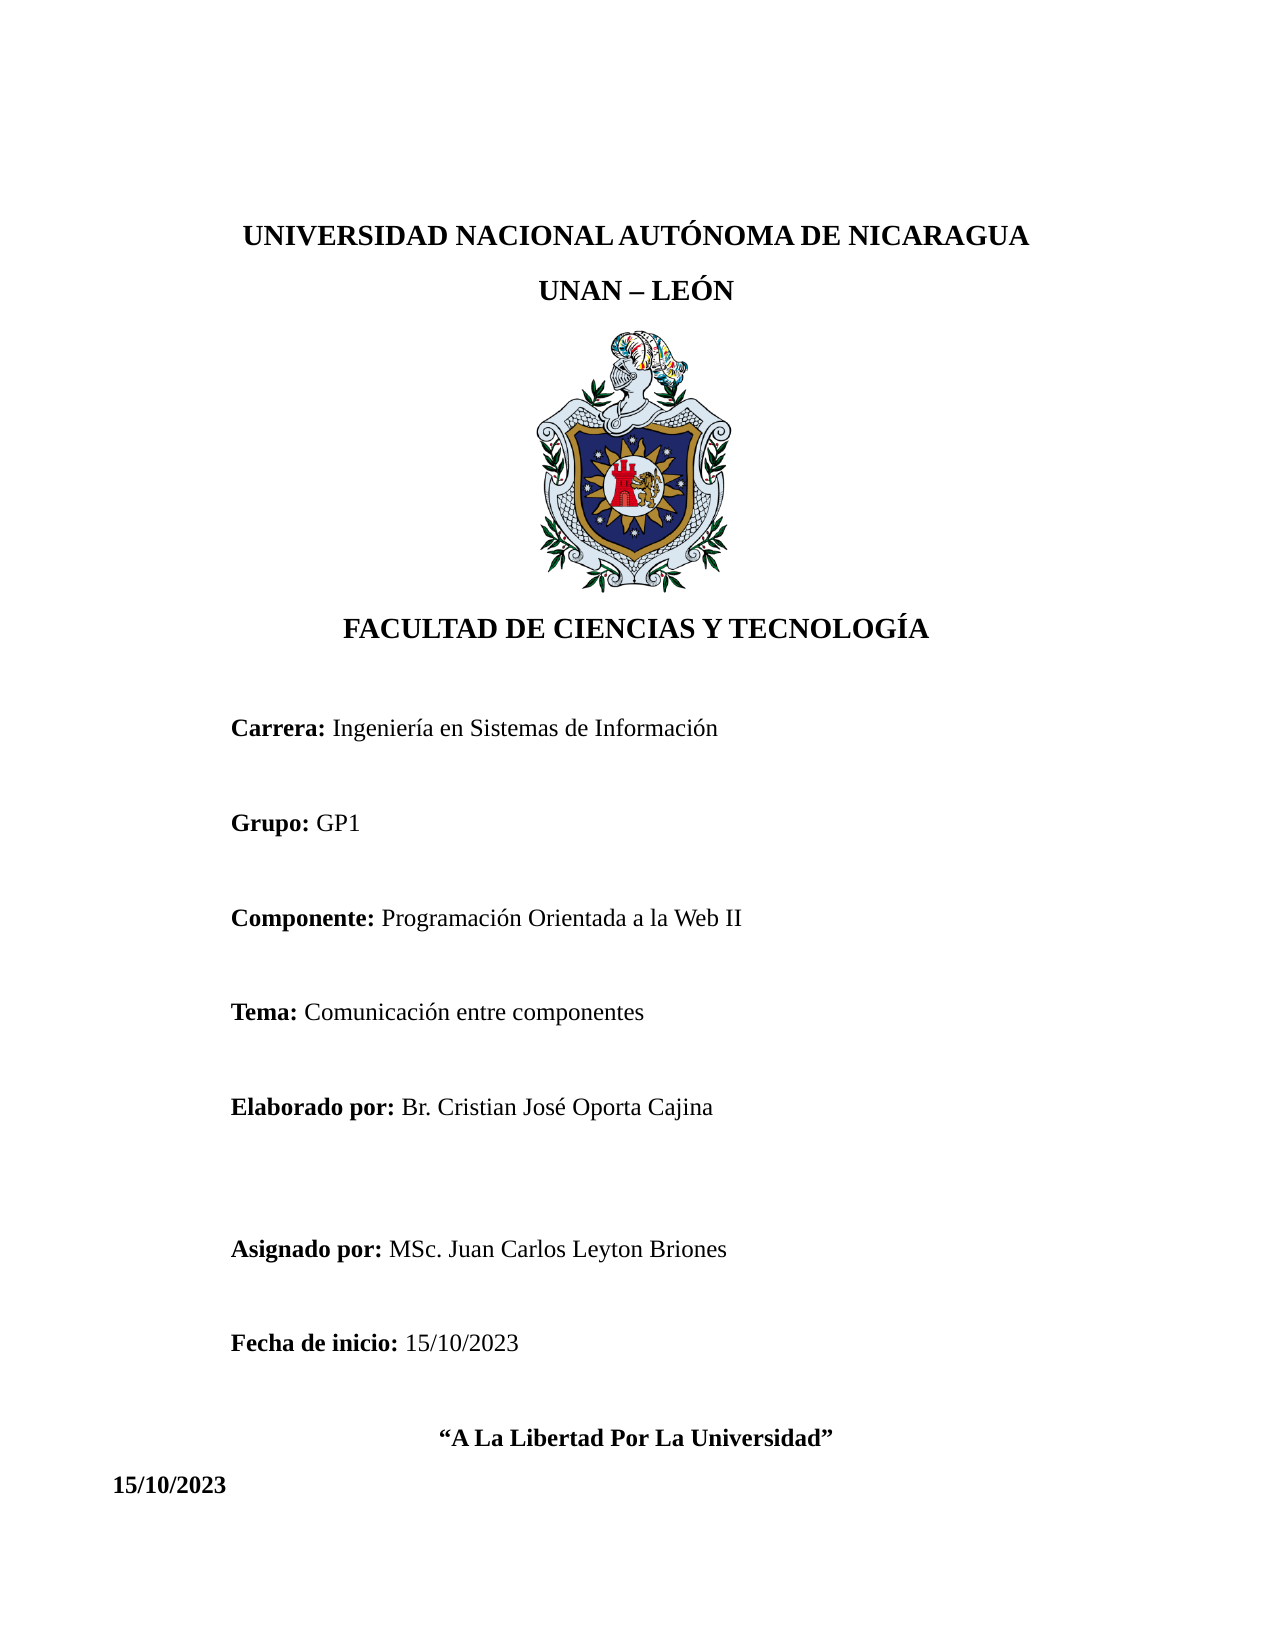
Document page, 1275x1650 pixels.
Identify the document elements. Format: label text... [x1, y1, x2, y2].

text UNAN – LEÓN [112, 273, 1042, 306]
text Grupo: GP1 [112, 808, 1042, 837]
picture [516, 327, 757, 594]
text UNIVERSIDAD NACIONAL AUTÓNOMA DE NICARAGUA [112, 218, 1042, 252]
text Carrera: Ingeniería en Sistemas de Información [112, 713, 1042, 742]
text Fecha de inicio: 15/10/2023 [112, 1328, 1042, 1357]
text Elaborado por: Br. Cristian José Oporta Cajina [112, 1092, 1042, 1121]
text Asignado por: MSc. Juan Carlos Leyton Briones [112, 1234, 1042, 1262]
text Tema: Comunicación entre componentes [112, 997, 1042, 1026]
text FACULTAD DE CIENCIAS Y TECNOLOGÍA [112, 612, 1042, 645]
text “A La Libertad Por La Universidad” [112, 1423, 1042, 1452]
text 15/10/2023 [112, 1470, 1162, 1499]
text Componente: Programación Orientada a la Web II [112, 903, 1042, 931]
